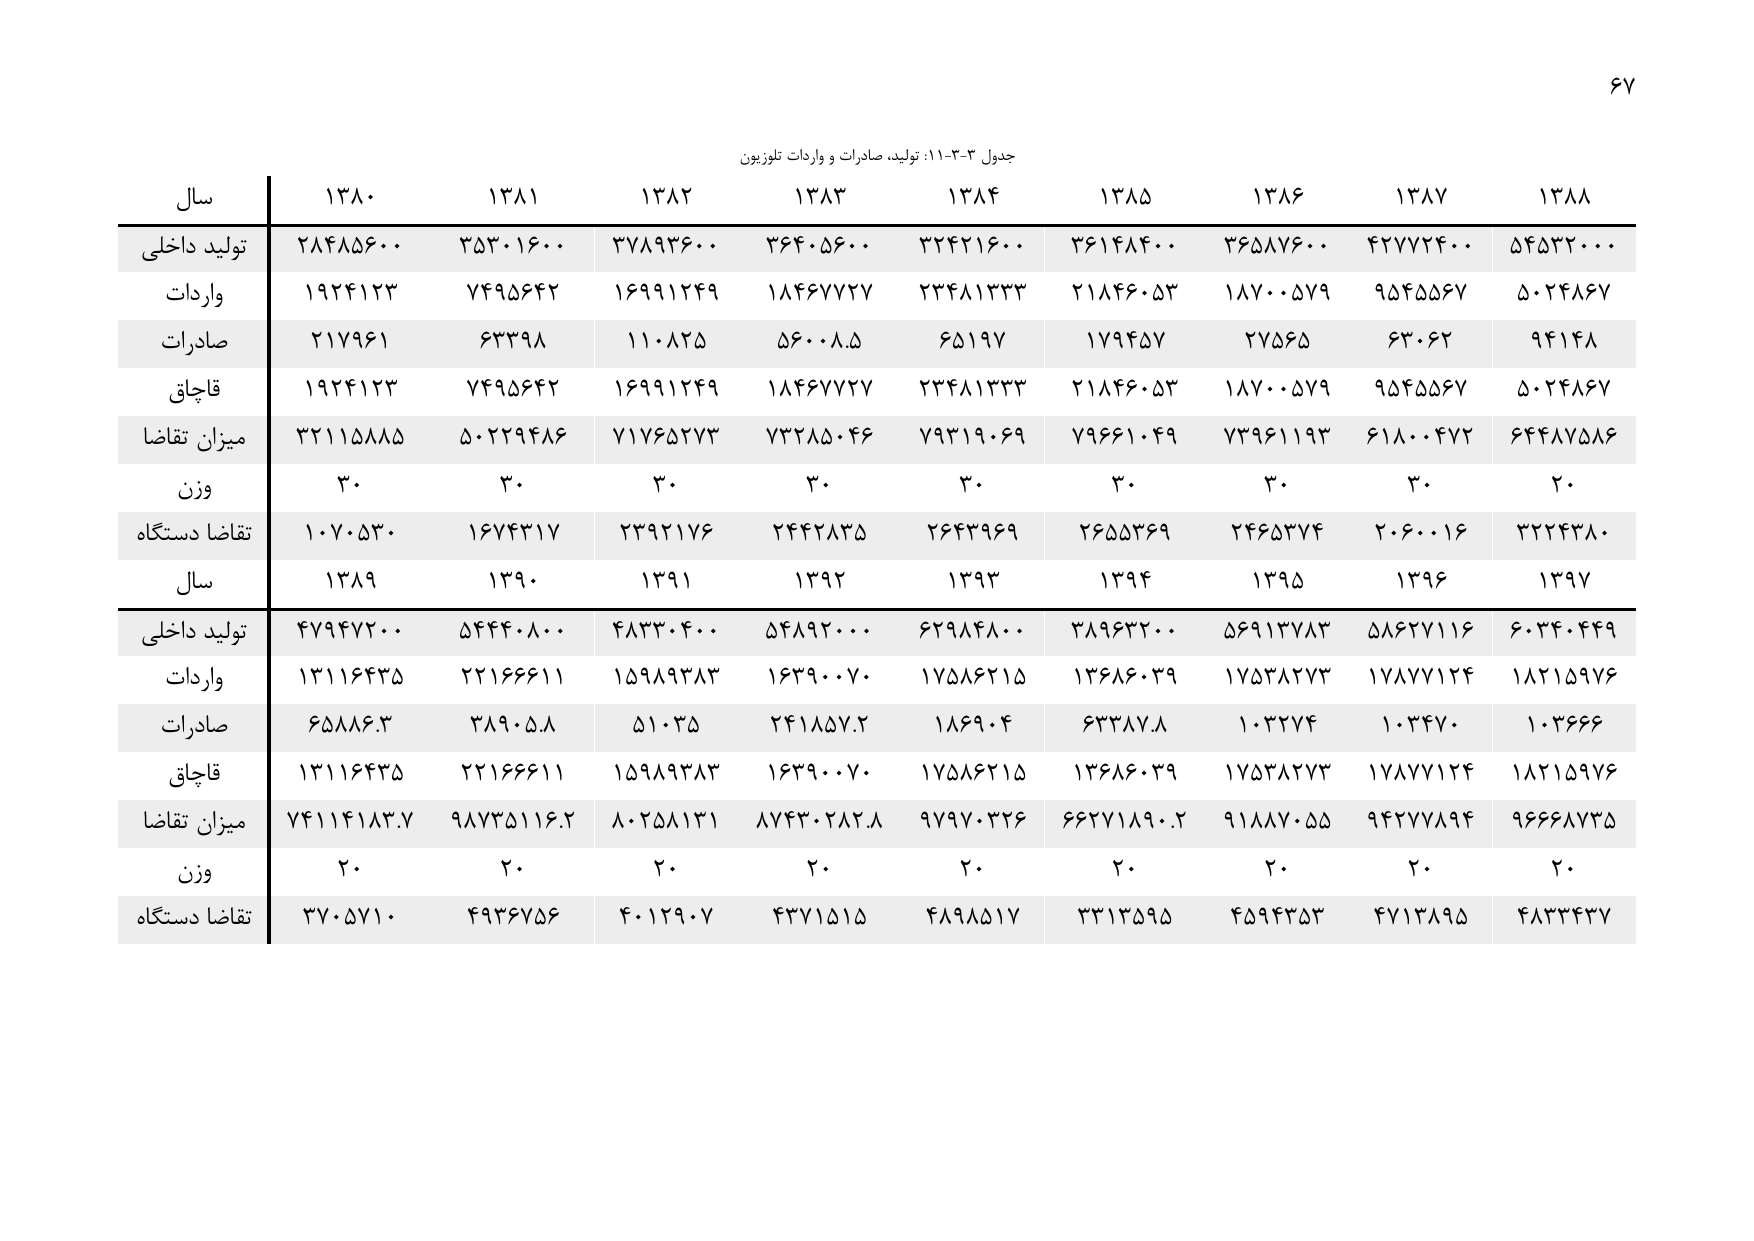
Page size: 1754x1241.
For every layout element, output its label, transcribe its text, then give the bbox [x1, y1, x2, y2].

table_cell 87430282.8 [738, 800, 901, 848]
table_cell 28485600 [271, 227, 432, 272]
table_cell 73285046 [738, 416, 901, 464]
table_cell 38905.8 [432, 704, 594, 752]
table_cell 56008.5 [738, 320, 901, 368]
table_cell 1394 [1045, 560, 1206, 608]
table_cell 63062 [1349, 320, 1492, 368]
table_cell 2465374 [1206, 512, 1349, 560]
table_cell 54440800 [432, 611, 594, 656]
table_cell 16390070 [738, 752, 901, 800]
table_header 1383 [738, 176, 901, 224]
table_cell 17586215 [901, 752, 1044, 800]
table_cell 97970326 [901, 800, 1044, 848]
table_cell 103470 [1349, 704, 1492, 752]
table_cell میزان تقاضا [118, 416, 267, 464]
table_cell 36405600 [738, 227, 901, 272]
table_cell تقاضا دستگاه [118, 896, 267, 944]
table_cell 30 [1349, 464, 1492, 512]
table_cell 15989383 [595, 752, 738, 800]
table_cell 27565 [1206, 320, 1349, 368]
table_cell 20 [1493, 848, 1636, 896]
table_cell 2060016 [1349, 512, 1492, 560]
table_cell 71765273 [595, 416, 738, 464]
table_cell 7495642 [432, 272, 594, 320]
table_header 1386 [1206, 176, 1349, 224]
table_cell 63398 [432, 320, 594, 368]
table_cell 3313595 [1045, 896, 1206, 944]
table_cell 47947200 [271, 611, 432, 656]
table_cell 63387.8 [1045, 704, 1206, 752]
table_cell 74114183.7 [271, 800, 432, 848]
table_cell 37893600 [595, 227, 738, 272]
table_cell 3224380 [1493, 512, 1636, 560]
table_cell 13116435 [271, 752, 432, 800]
table_cell 18215976 [1493, 752, 1636, 800]
table_cell 217961 [271, 320, 432, 368]
table_cell صادرات [118, 704, 267, 752]
table_cell 2643969 [901, 512, 1044, 560]
table_cell 65886.3 [271, 704, 432, 752]
table_cell 38963200 [1045, 611, 1206, 656]
table_cell 20 [1349, 848, 1492, 896]
table_cell 186904 [901, 704, 1044, 752]
table_cell 1390 [432, 560, 594, 608]
table_cell تولید داخلی [118, 227, 267, 272]
table_cell 30 [901, 464, 1044, 512]
table_cell 18467727 [738, 272, 901, 320]
table_cell 4936756 [432, 896, 594, 944]
table_header 1382 [595, 176, 738, 224]
table_cell 4012907 [595, 896, 738, 944]
table_cell 42772400 [1349, 227, 1492, 272]
table_cell 73961193 [1206, 416, 1349, 464]
table_cell 5024867 [1493, 368, 1636, 416]
table_cell 17877124 [1349, 656, 1492, 704]
table_cell 56913783 [1206, 611, 1349, 656]
table_cell 30 [432, 464, 594, 512]
table_cell 2442835 [738, 512, 901, 560]
table_cell 1392 [738, 560, 901, 608]
table_cell 94277894 [1349, 800, 1492, 848]
table_cell 20 [271, 848, 432, 896]
table_cell 60340449 [1493, 611, 1636, 656]
table_cell 9545567 [1349, 272, 1492, 320]
table_cell 54532000 [1493, 227, 1636, 272]
table_cell 54892000 [738, 611, 901, 656]
table_cell 23481333 [901, 272, 1044, 320]
table_cell 17877124 [1349, 752, 1492, 800]
table_cell 51035 [595, 704, 738, 752]
table_cell تولید داخلی [118, 611, 267, 656]
table_cell 21846053 [1045, 368, 1206, 416]
table_cell 1070530 [271, 512, 432, 560]
table_cell قاچاق [118, 368, 267, 416]
table_cell 64487586 [1493, 416, 1636, 464]
table_cell 94148 [1493, 320, 1636, 368]
table_cell 21846053 [1045, 272, 1206, 320]
table_cell 98735116.2 [432, 800, 594, 848]
table_cell 62984800 [901, 611, 1044, 656]
table_cell 1396 [1349, 560, 1492, 608]
table_cell 20 [901, 848, 1044, 896]
table_cell 1389 [271, 560, 432, 608]
table_cell 4371515 [738, 896, 901, 944]
table_cell 50229486 [432, 416, 594, 464]
table_cell 66271890.2 [1045, 800, 1206, 848]
table_cell 1397 [1493, 560, 1636, 608]
table_cell 30 [271, 464, 432, 512]
table_cell 91887055 [1206, 800, 1349, 848]
table_cell 13686039 [1045, 656, 1206, 704]
table_header 1387 [1349, 176, 1492, 224]
table_cell میزان تقاضا [118, 800, 267, 848]
table_cell 13686039 [1045, 752, 1206, 800]
table_cell 79661049 [1045, 416, 1206, 464]
table_cell 2392176 [595, 512, 738, 560]
table_cell 48330400 [595, 611, 738, 656]
table_cell 17538273 [1206, 656, 1349, 704]
table_cell 13116435 [271, 656, 432, 704]
table_cell 1393 [901, 560, 1044, 608]
table_cell 16390070 [738, 656, 901, 704]
table_cell واردات [118, 272, 267, 320]
table_cell 22166611 [432, 752, 594, 800]
table_header 1388 [1493, 176, 1636, 224]
table_cell 32115885 [271, 416, 432, 464]
table_cell 20 [1493, 464, 1636, 512]
table_cell 103274 [1206, 704, 1349, 752]
table_cell 80258131 [595, 800, 738, 848]
table_header سال [118, 176, 267, 224]
table_cell 17586215 [901, 656, 1044, 704]
table_cell تقاضا دستگاه [118, 512, 267, 560]
table_cell 18467727 [738, 368, 901, 416]
table_cell 36587600 [1206, 227, 1349, 272]
table_cell 20 [595, 848, 738, 896]
table_cell 36148400 [1045, 227, 1206, 272]
table_cell 20 [432, 848, 594, 896]
table_cell 20 [1206, 848, 1349, 896]
table_cell واردات [118, 656, 267, 704]
table_cell 20 [1045, 848, 1206, 896]
table_cell وزن [118, 848, 267, 896]
table_cell 2655369 [1045, 512, 1206, 560]
table_cell 30 [1206, 464, 1349, 512]
table_cell 9545567 [1349, 368, 1492, 416]
table_cell 30 [738, 464, 901, 512]
table_cell 1395 [1206, 560, 1349, 608]
table_cell 1391 [595, 560, 738, 608]
table_cell 58627116 [1349, 611, 1492, 656]
table_cell 18700579 [1206, 272, 1349, 320]
table_cell 32421600 [901, 227, 1044, 272]
table_cell 35301600 [432, 227, 594, 272]
table_cell 179457 [1045, 320, 1206, 368]
table_cell 1674317 [432, 512, 594, 560]
table_cell 18215976 [1493, 656, 1636, 704]
table_cell 15989383 [595, 656, 738, 704]
table_cell 17538273 [1206, 752, 1349, 800]
table_cell 18700579 [1206, 368, 1349, 416]
table_cell 241857.2 [738, 704, 901, 752]
table_cell 16991249 [595, 368, 738, 416]
table_cell 1924123 [271, 272, 432, 320]
table_cell 20 [738, 848, 901, 896]
table_cell 103666 [1493, 704, 1636, 752]
table_cell قاچاق [118, 752, 267, 800]
table_cell 4713895 [1349, 896, 1492, 944]
table_cell 79319069 [901, 416, 1044, 464]
table_cell 4898517 [901, 896, 1044, 944]
table_cell 23481333 [901, 368, 1044, 416]
table_cell 65197 [901, 320, 1044, 368]
table_cell سال [118, 560, 267, 608]
table_cell صادرات [118, 320, 267, 368]
table_cell 30 [1045, 464, 1206, 512]
table_cell 96668735 [1493, 800, 1636, 848]
table_header 1380 [271, 176, 432, 224]
table_cell 16991249 [595, 272, 738, 320]
table_cell 22166611 [432, 656, 594, 704]
table_cell 1924123 [271, 368, 432, 416]
table_cell 4833437 [1493, 896, 1636, 944]
table_cell 30 [595, 464, 738, 512]
table_header 1384 [901, 176, 1044, 224]
table_cell وزن [118, 464, 267, 512]
table_cell 110825 [595, 320, 738, 368]
table_cell 5024867 [1493, 272, 1636, 320]
table_header 1385 [1045, 176, 1206, 224]
table_cell 4594353 [1206, 896, 1349, 944]
table_cell 3705710 [271, 896, 432, 944]
table_cell 61800472 [1349, 416, 1492, 464]
table_cell 7495642 [432, 368, 594, 416]
table_header 1381 [432, 176, 594, 224]
